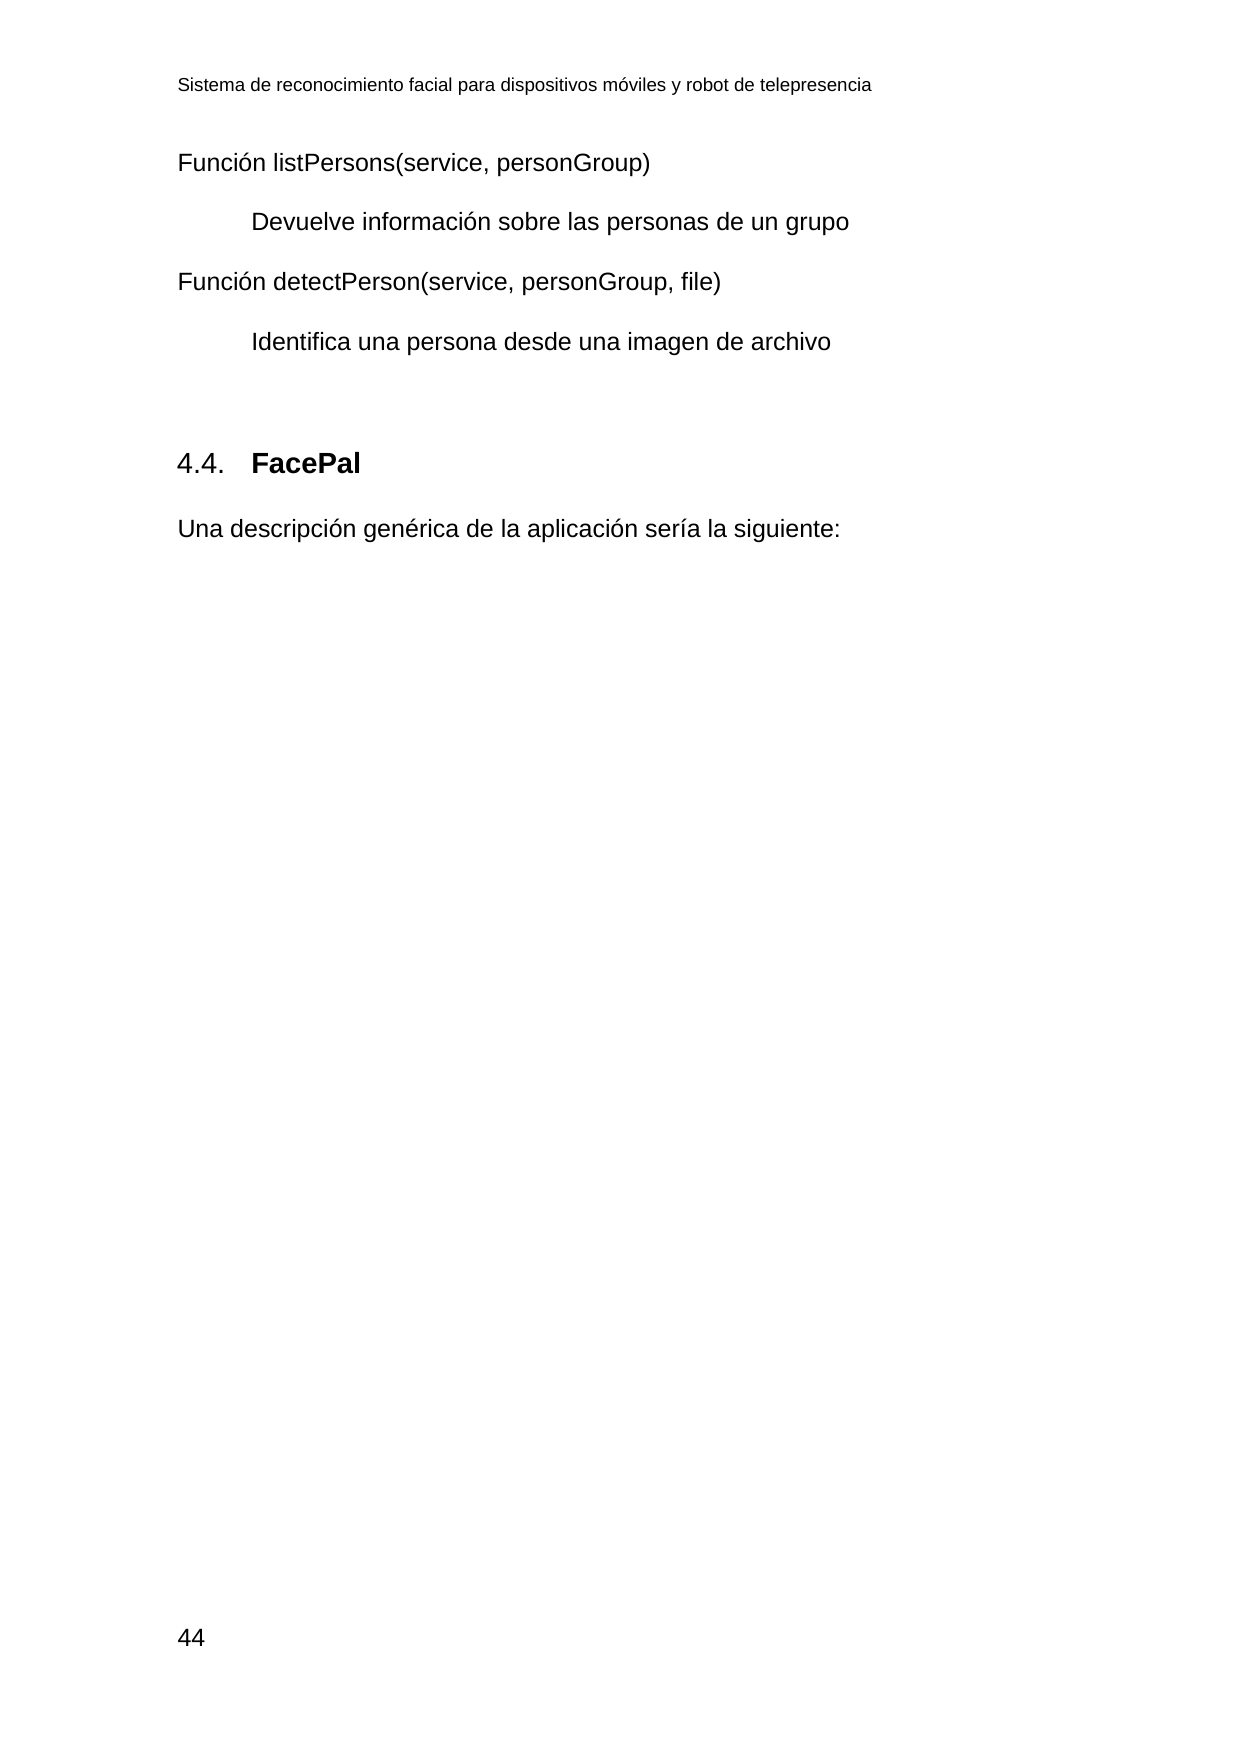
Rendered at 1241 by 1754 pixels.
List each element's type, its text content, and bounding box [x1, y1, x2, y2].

text Devuelve información sobre las personas de un grupo [177, 207, 1063, 236]
text Función detectPerson(service, personGroup, file) [177, 267, 1063, 296]
text Una descripción genérica de la aplicación sería la siguiente: [177, 513, 1063, 542]
text Identifica una persona desde una imagen de archivo [177, 327, 1063, 356]
text FacePal [177, 447, 1063, 480]
text Función listPersons(service, personGroup) [177, 148, 1063, 176]
